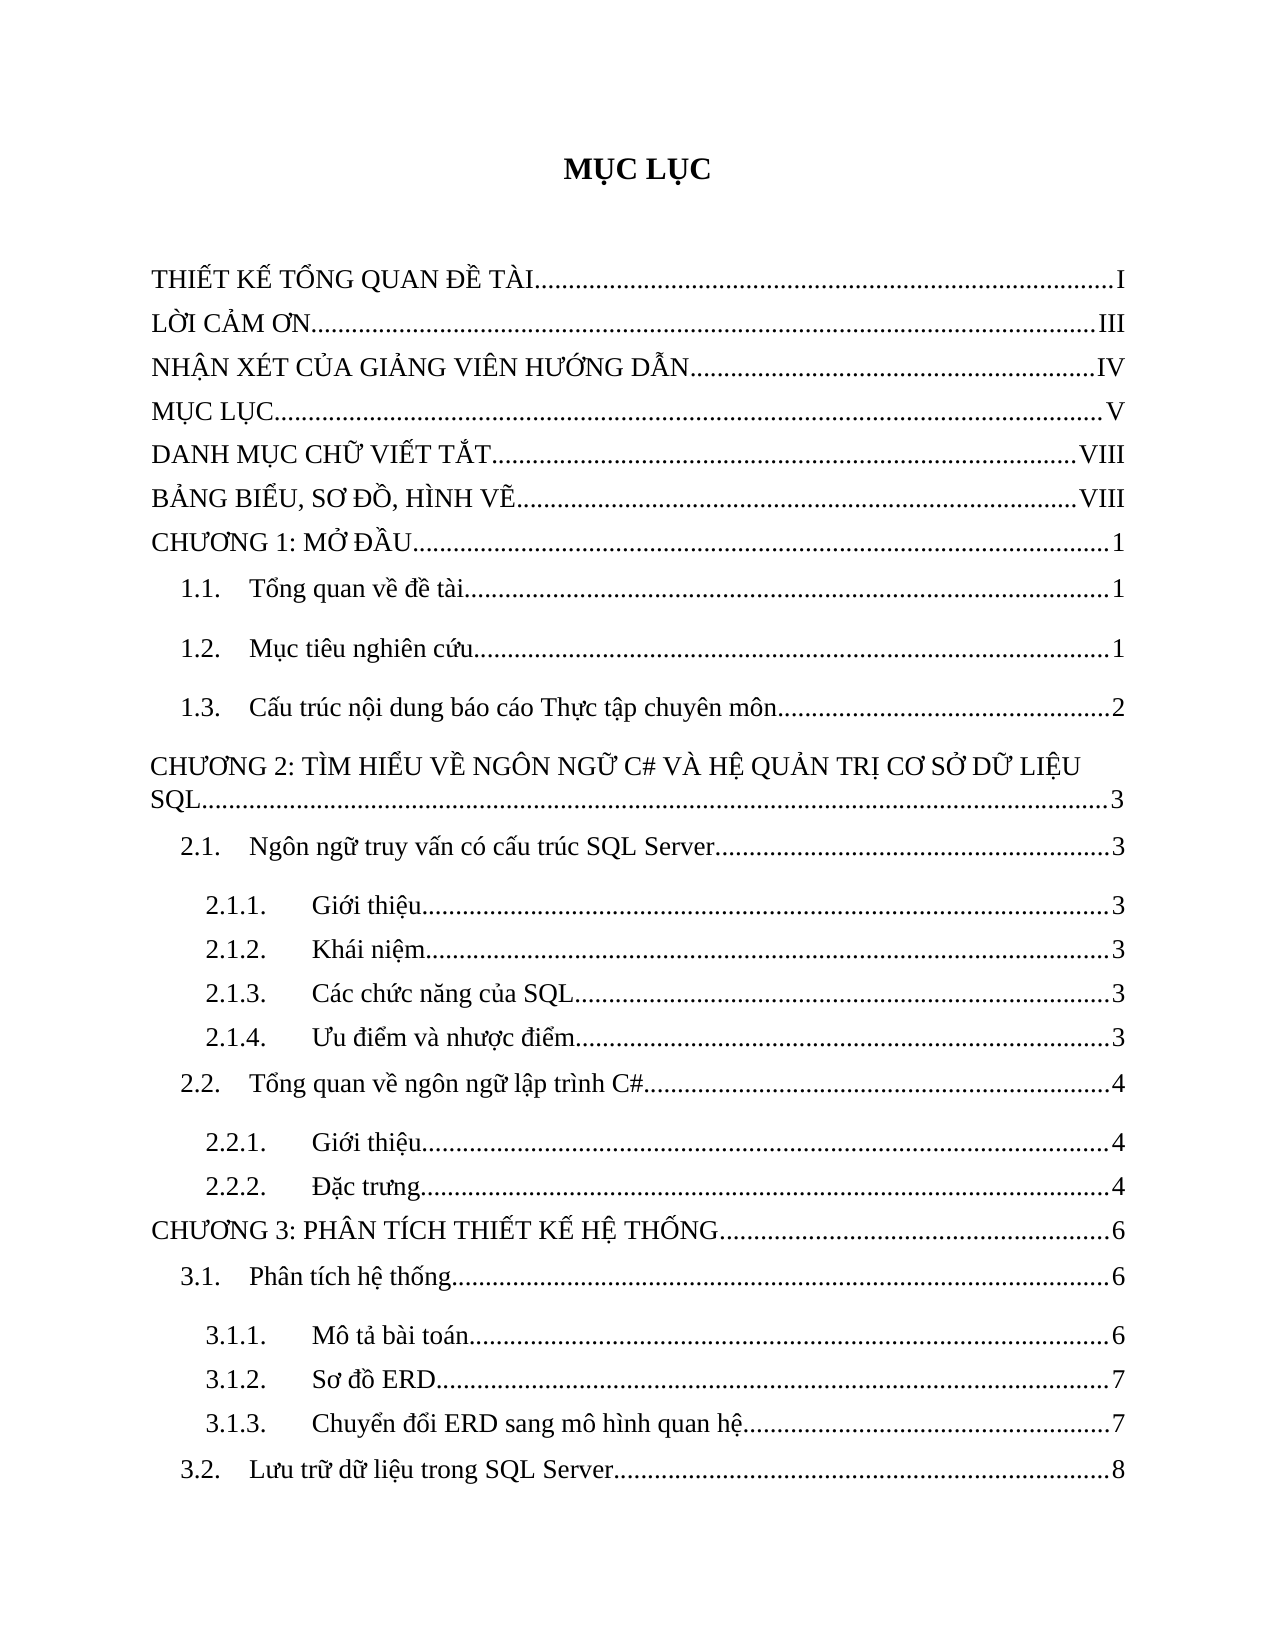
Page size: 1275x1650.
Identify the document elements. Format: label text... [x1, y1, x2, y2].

subtitle MỤC LỤC [150, 150, 1125, 186]
